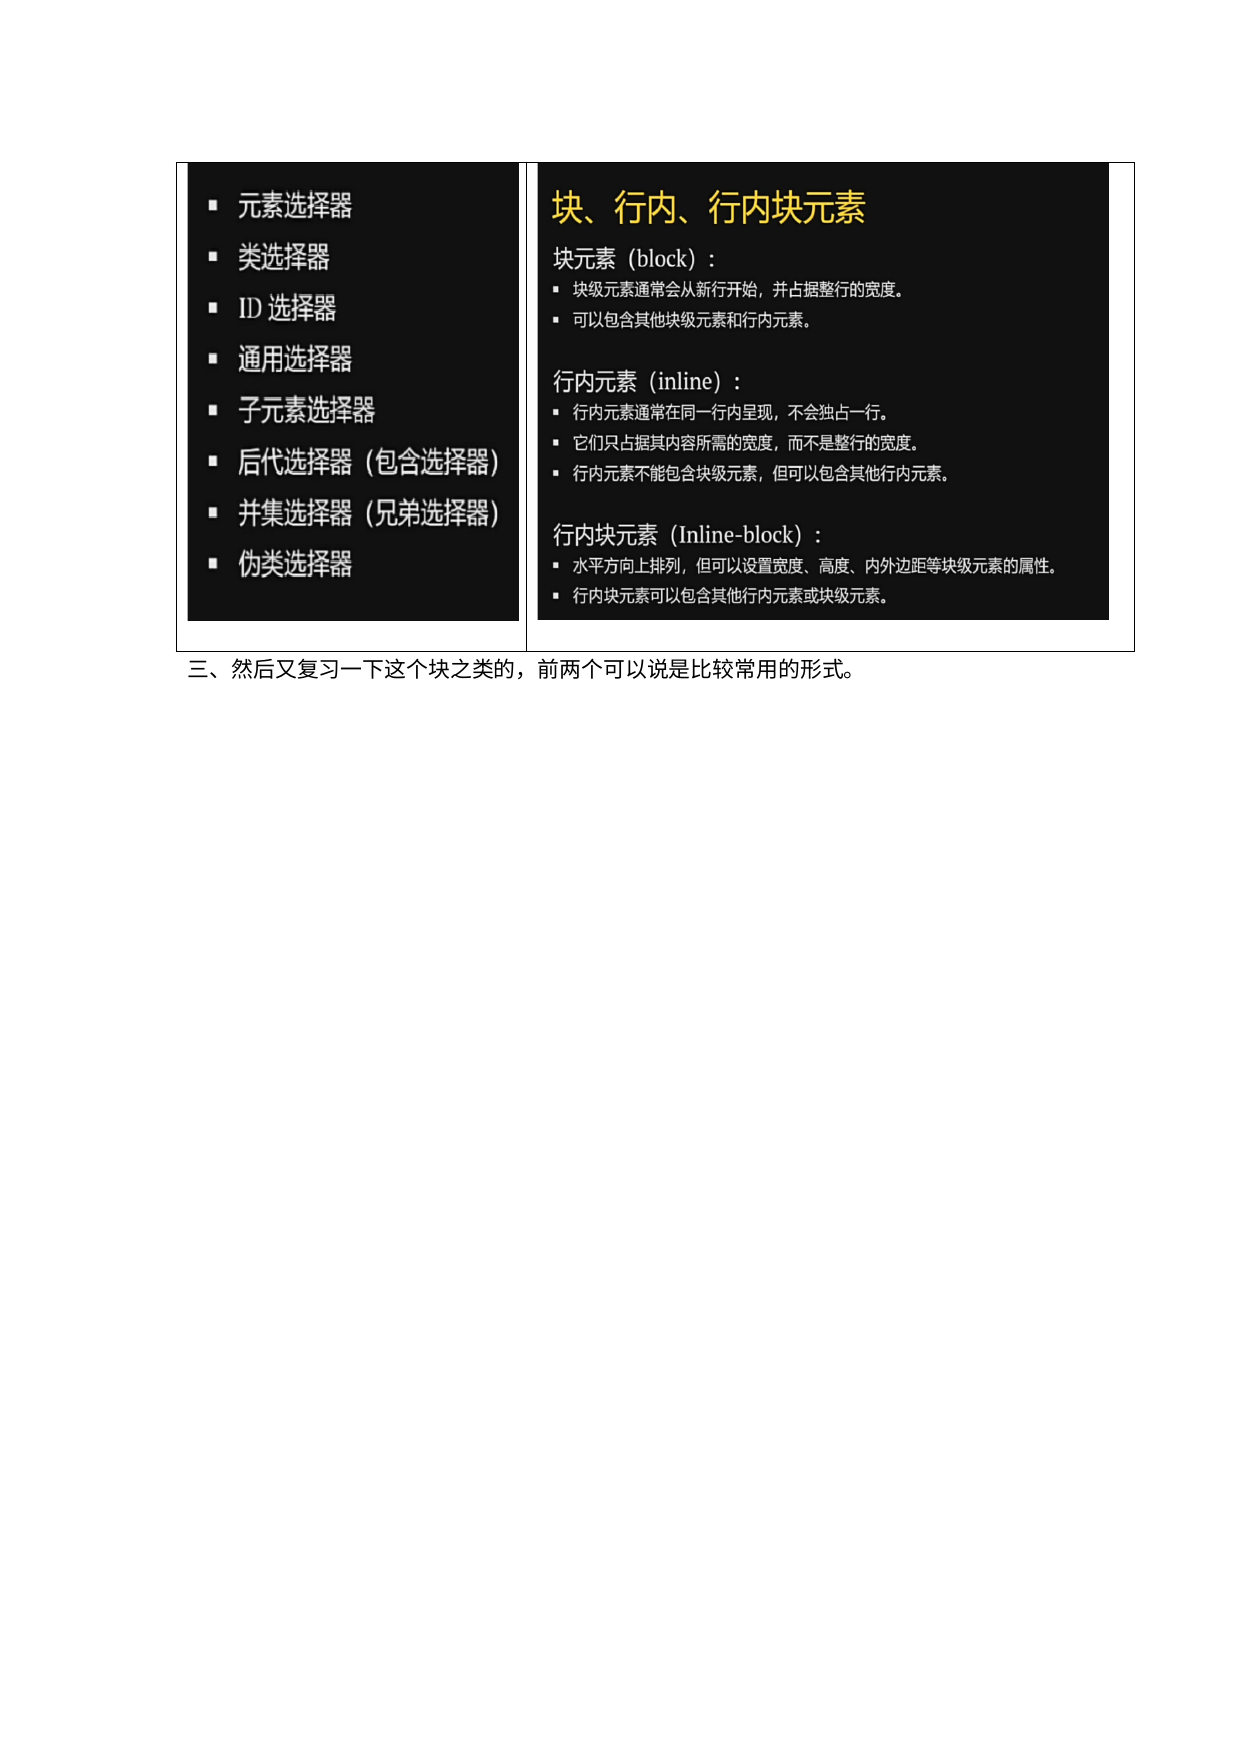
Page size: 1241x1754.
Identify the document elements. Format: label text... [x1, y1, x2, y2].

table_header [177, 163, 526, 651]
list 然后又复习一下这个块之类的，前两个可以说是比较常用的形式。 [187, 652, 1053, 684]
picture [537, 163, 1109, 620]
table_header [527, 163, 1134, 651]
picture [187, 163, 519, 621]
